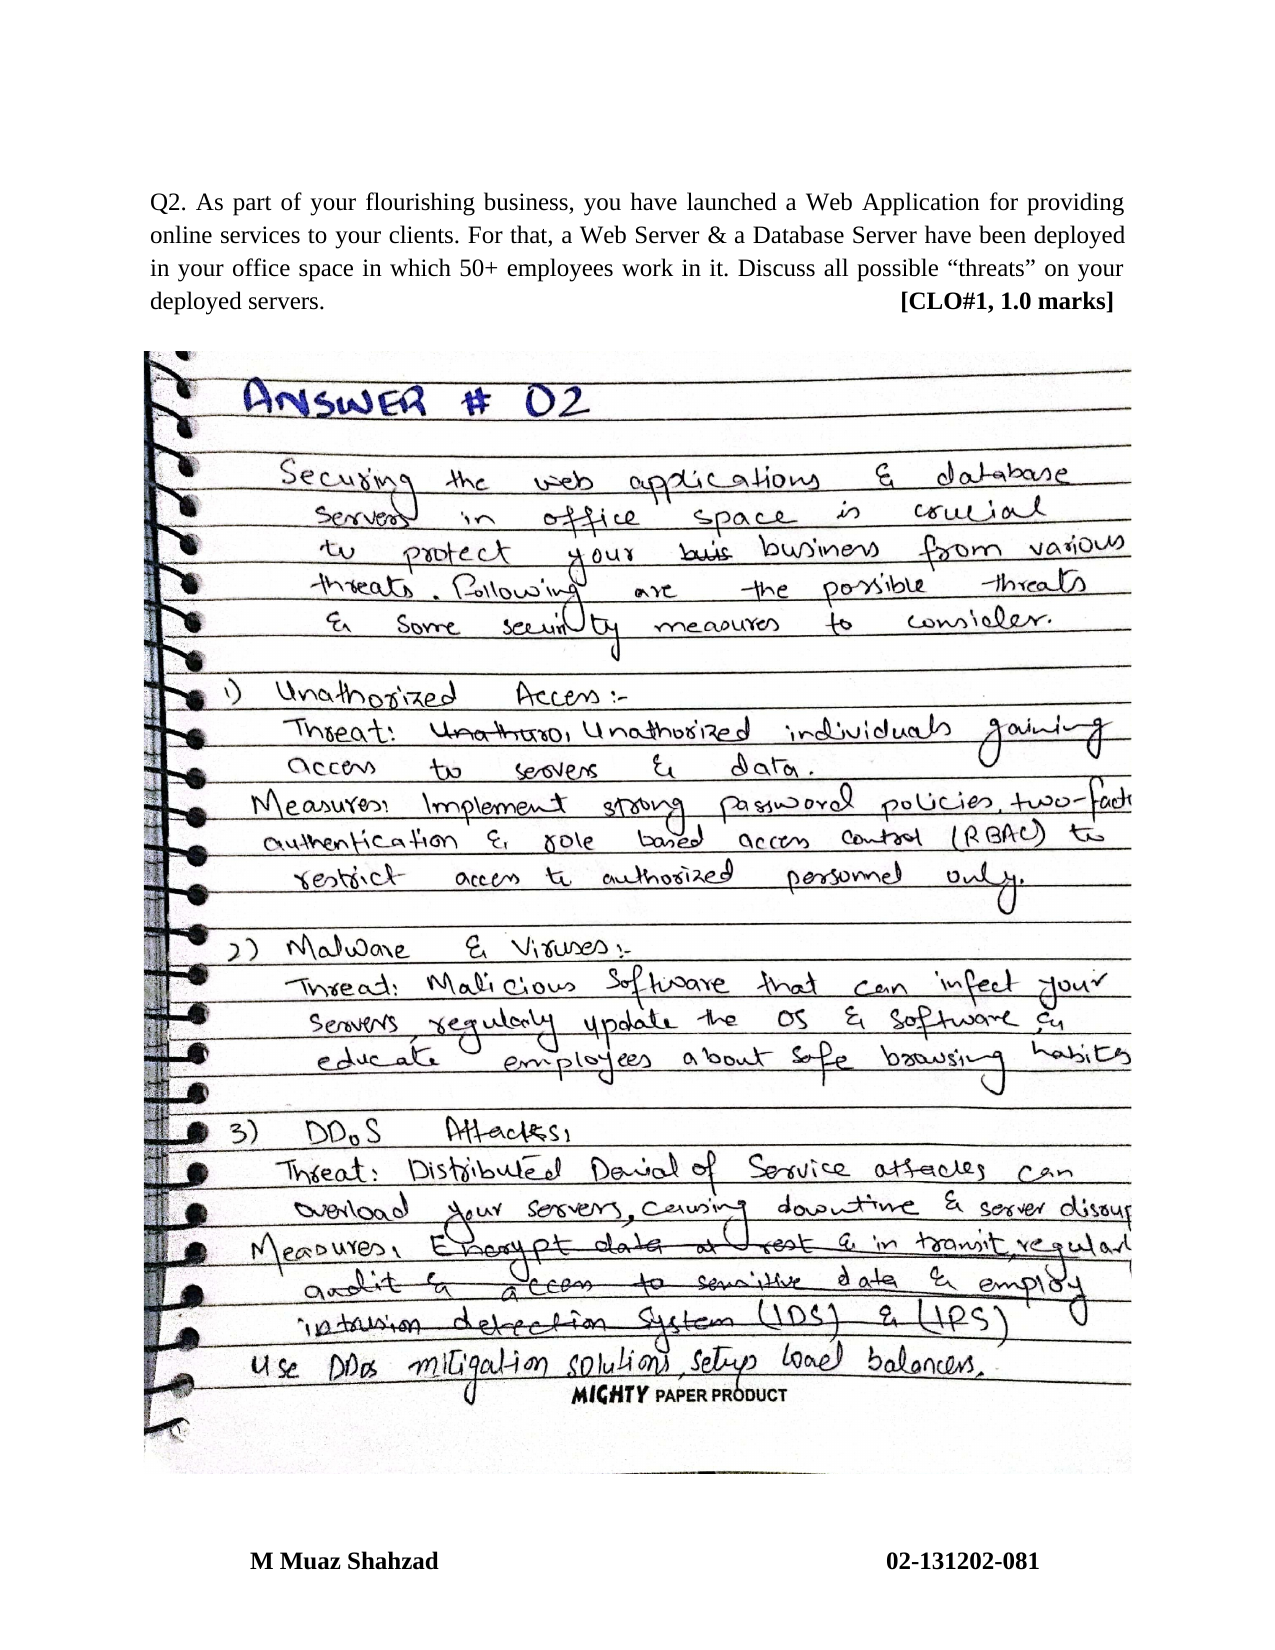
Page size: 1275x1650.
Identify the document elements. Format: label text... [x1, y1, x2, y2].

text Q2. As part of your flourishing business, you have launched a Web Application for providing online services to your clients. For that, a Web Server & a Database Server have been deployed in your office space in which 50+ employees work in it. Discuss all possible “threats” on your deployed servers. [CLO#1, 1.0 marks] [150, 187, 1125, 314]
picture [143, 351, 1132, 1474]
